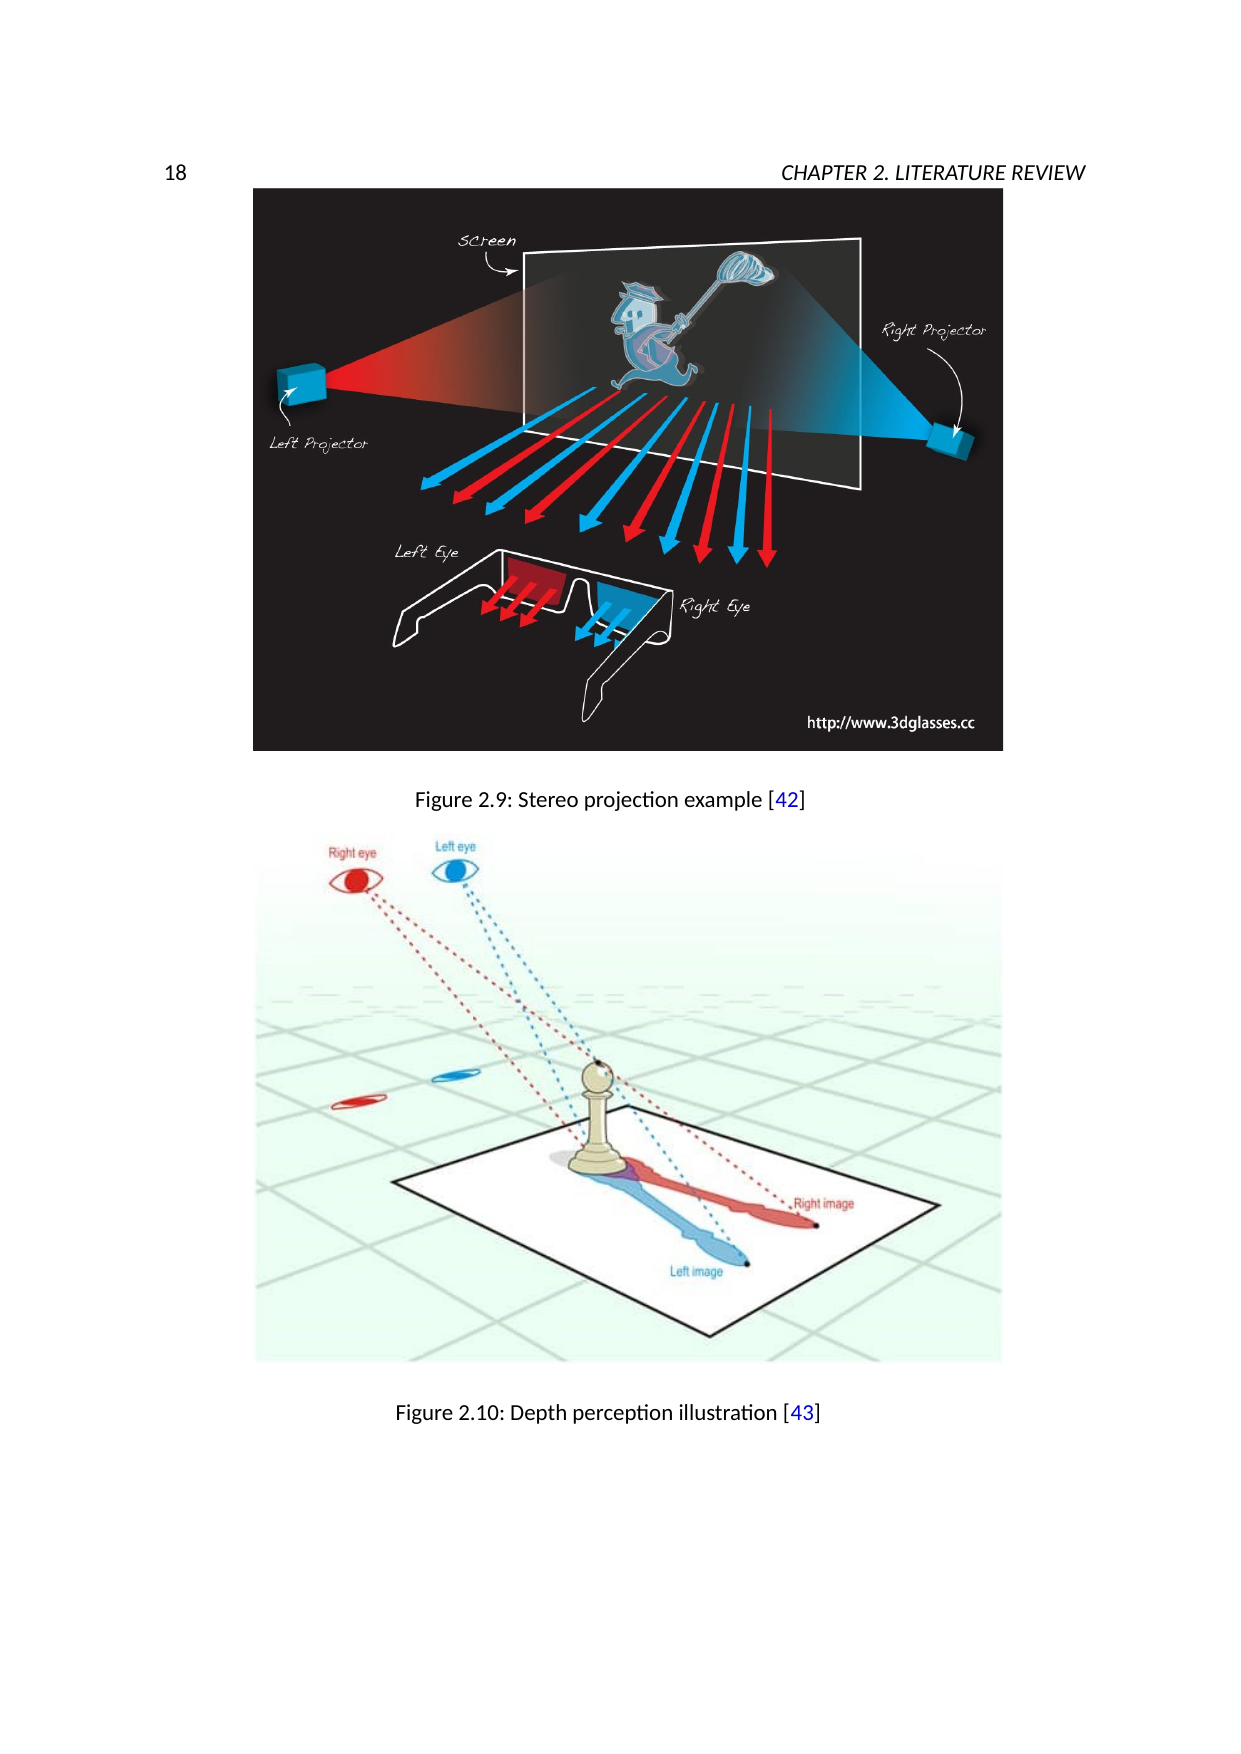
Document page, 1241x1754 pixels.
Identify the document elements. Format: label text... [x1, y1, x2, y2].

picture [253, 188, 1004, 751]
text Figure 2.10: Depth perception illustration [43] [395, 1398, 1088, 1426]
picture [253, 815, 1004, 1364]
text Figure 2.9: Stereo projection example [42] [415, 785, 1088, 813]
